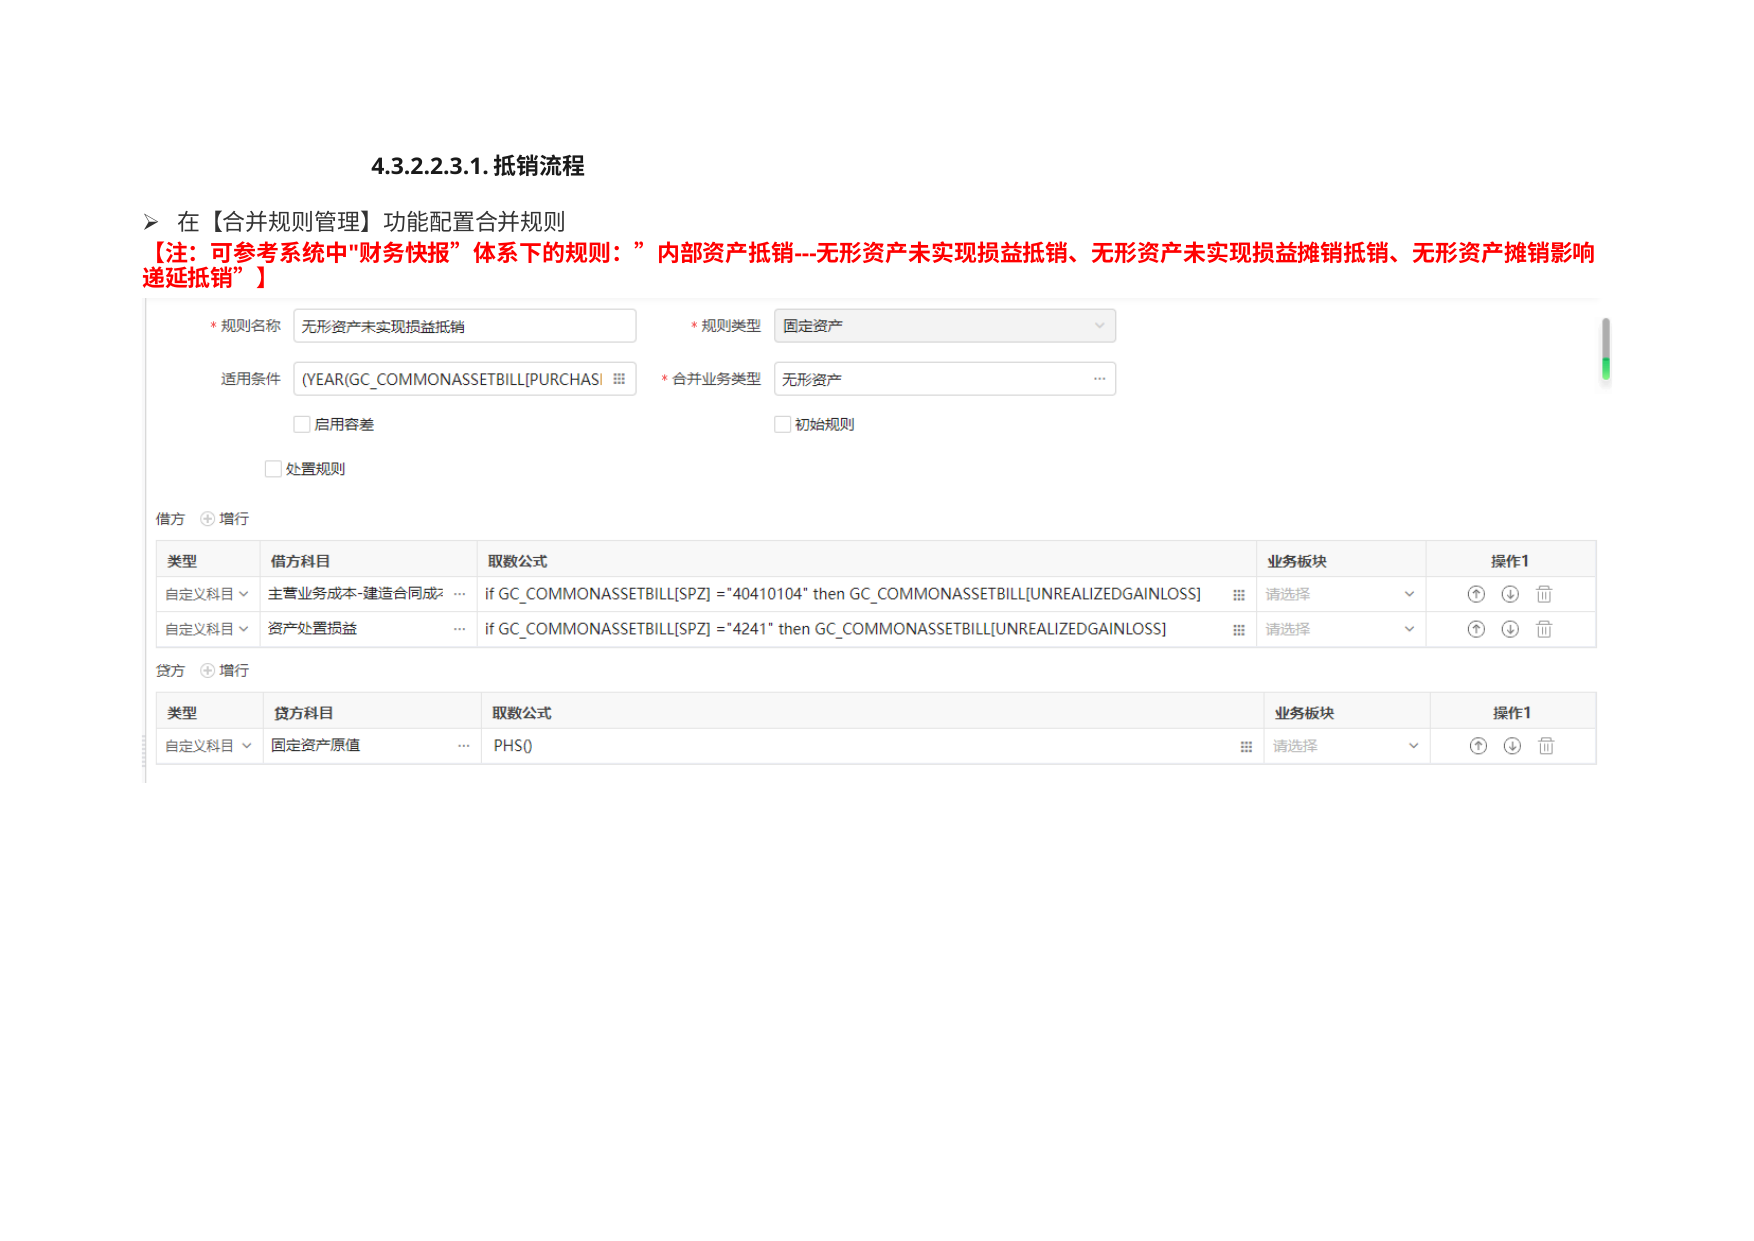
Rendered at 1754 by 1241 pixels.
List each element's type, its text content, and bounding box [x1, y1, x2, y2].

list 【注：可参考系统中"财务快报”体系下的规则：”内部资产抵销---无形资产未实现损益抵销、无形资产未实现损益摊销抵销、无形资产摊销影响递延抵销”】 [142, 242, 1612, 292]
picture [141, 298, 1613, 783]
subtitle 抵销流程 [371, 148, 1612, 181]
list 在【合并规则管理】功能配置合并规则 [142, 211, 1612, 236]
